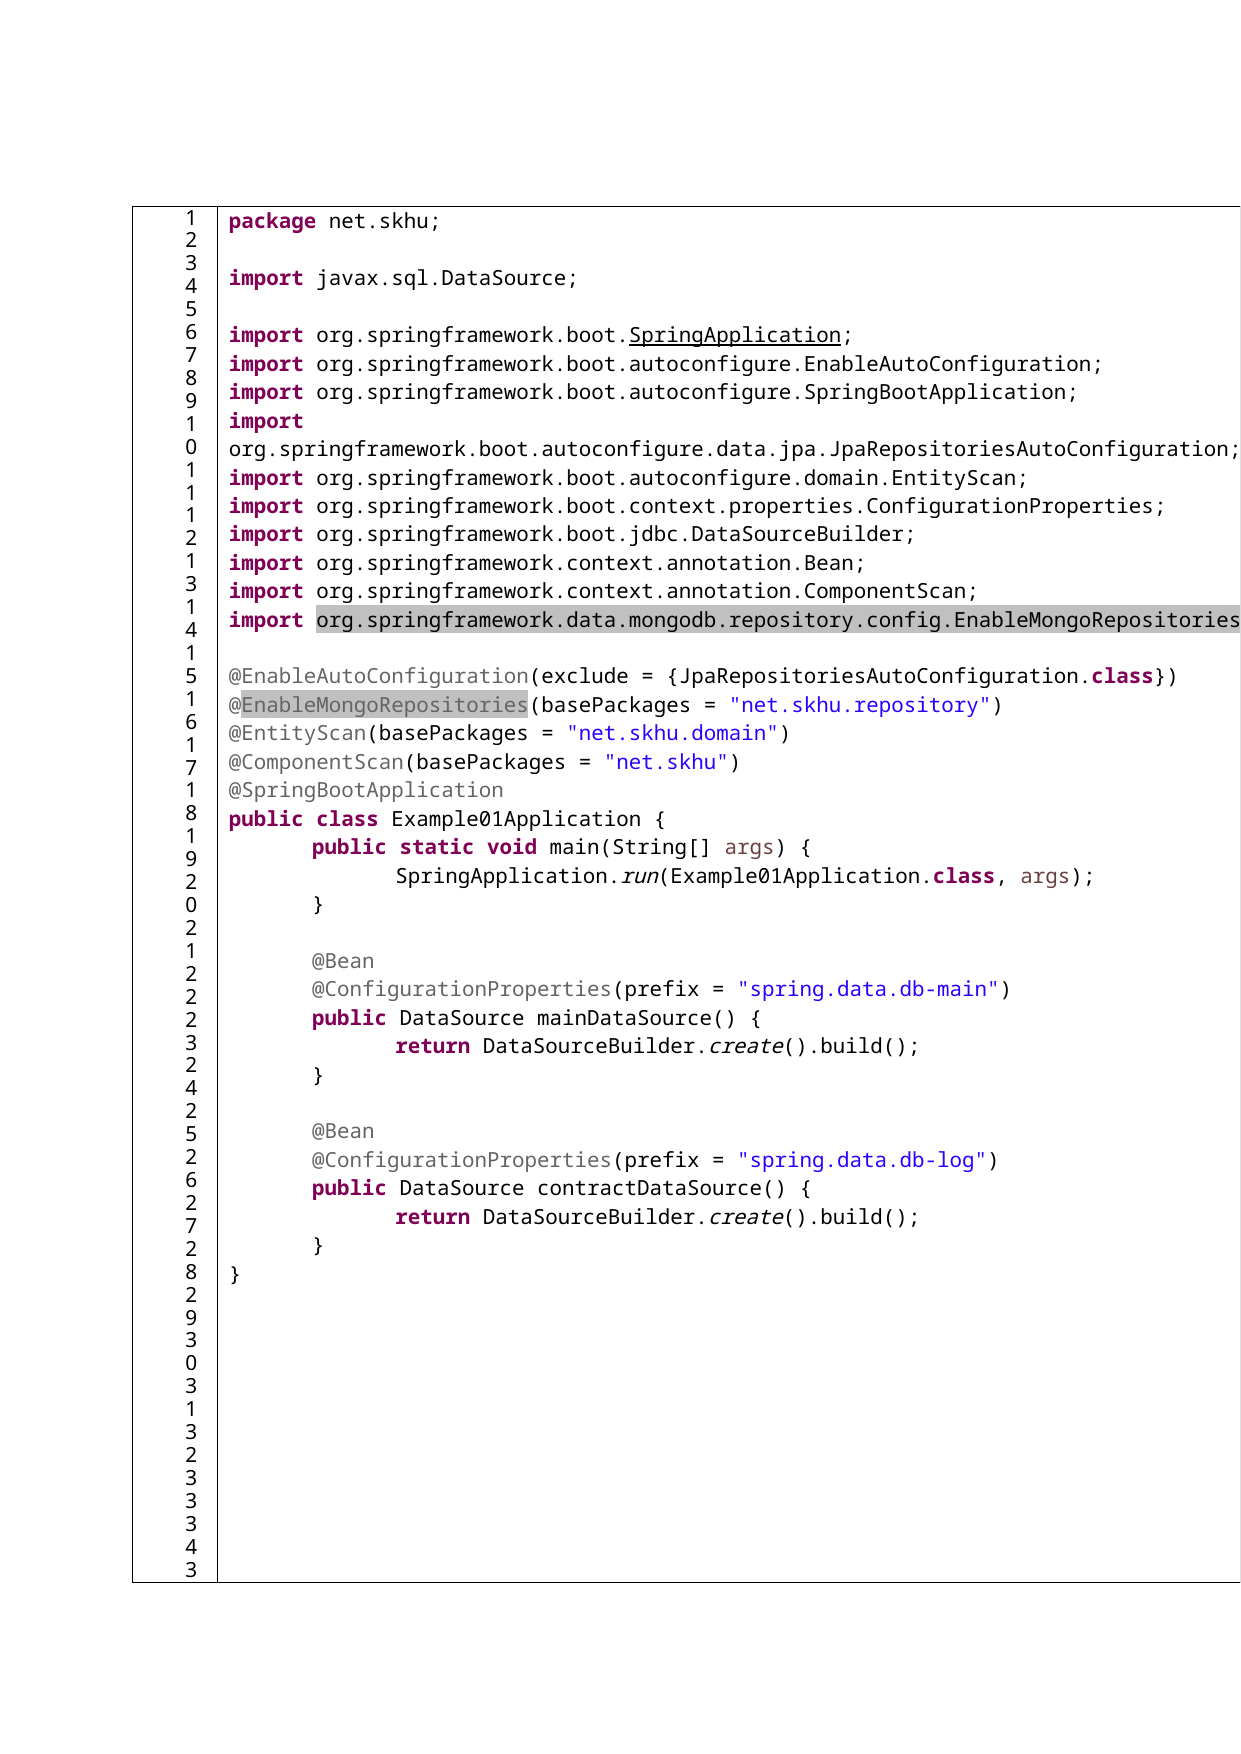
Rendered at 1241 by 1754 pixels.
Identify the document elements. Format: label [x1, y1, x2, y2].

table_header [133, 207, 217, 1582]
table_header [218, 207, 1240, 1582]
